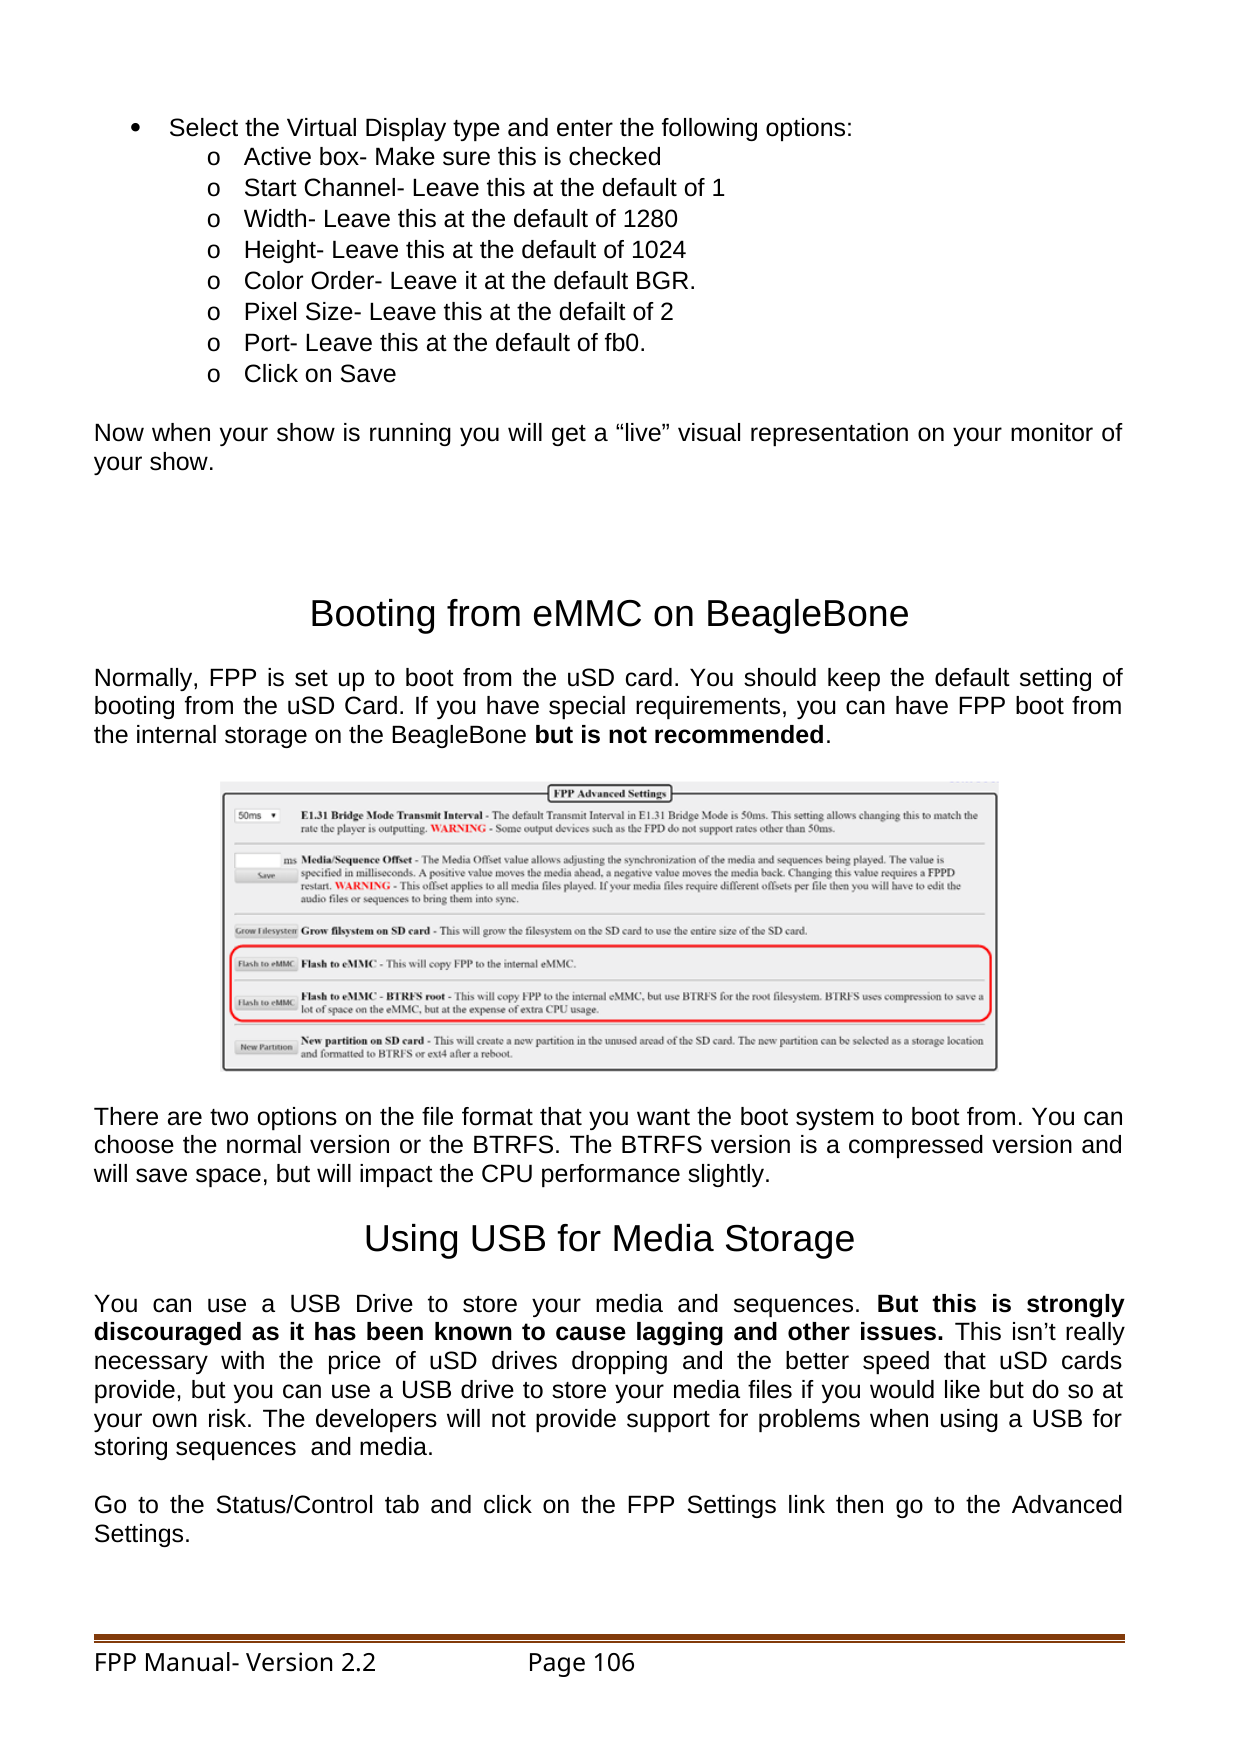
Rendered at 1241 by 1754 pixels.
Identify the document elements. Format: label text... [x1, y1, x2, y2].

list Active box- Make sure this is checked [206, 142, 1125, 173]
list Click on Save [206, 358, 1125, 389]
text Now when your show is running you will get a “live” visual representation on your monitor of your show. [94, 418, 1125, 476]
text Normally, FPP is set up to boot from the uSD card. You should keep the default setting of booting from the uSD Card. If you have special requirements, you can have FPP boot from the internal storage on the BeagleBone but is not recommended. [94, 663, 1125, 749]
list Pixel Size- Leave this at the defailt of 2 [206, 297, 1125, 328]
list Width- Leave this at the default of 1280 [206, 204, 1125, 235]
text You can use a USB Drive to store your media and sequences. But this is strongly discouraged as it has been known to cause lagging and other issues. This isn’t really necessary with the price of uSD drives dropping and the better speed that uSD cards provide, but you can use a USB drive to store your media files if you would like but do so at your own risk. The developers will not provide support for problems when using a USB for storing sequences and media. [94, 1288, 1125, 1461]
list Port- Leave this at the default of fb0. [206, 328, 1125, 358]
text Go to the Status/Control tab and click on the FPP Settings link then go to the Advanced Settings. [94, 1490, 1125, 1547]
picture [219, 777, 1000, 1073]
subtitle Using USB for Media Storage [94, 1217, 1125, 1260]
list Select the Virtual Display type and enter the following options: [131, 113, 1125, 142]
list Start Channel- Leave this at the default of 1 [206, 173, 1125, 204]
text There are two options on the file format that you want the boot system to boot from. You can choose the normal version or the BTRFS. The BTRFS version is a compressed version and will save space, but will impact the CPU performance slightly. [94, 1102, 1125, 1188]
list Color Order- Leave it at the default BGR. [206, 266, 1125, 297]
list Height- Leave this at the default of 1024 [206, 235, 1125, 266]
subtitle Booting from eMMC on BeagleBone [94, 591, 1125, 634]
